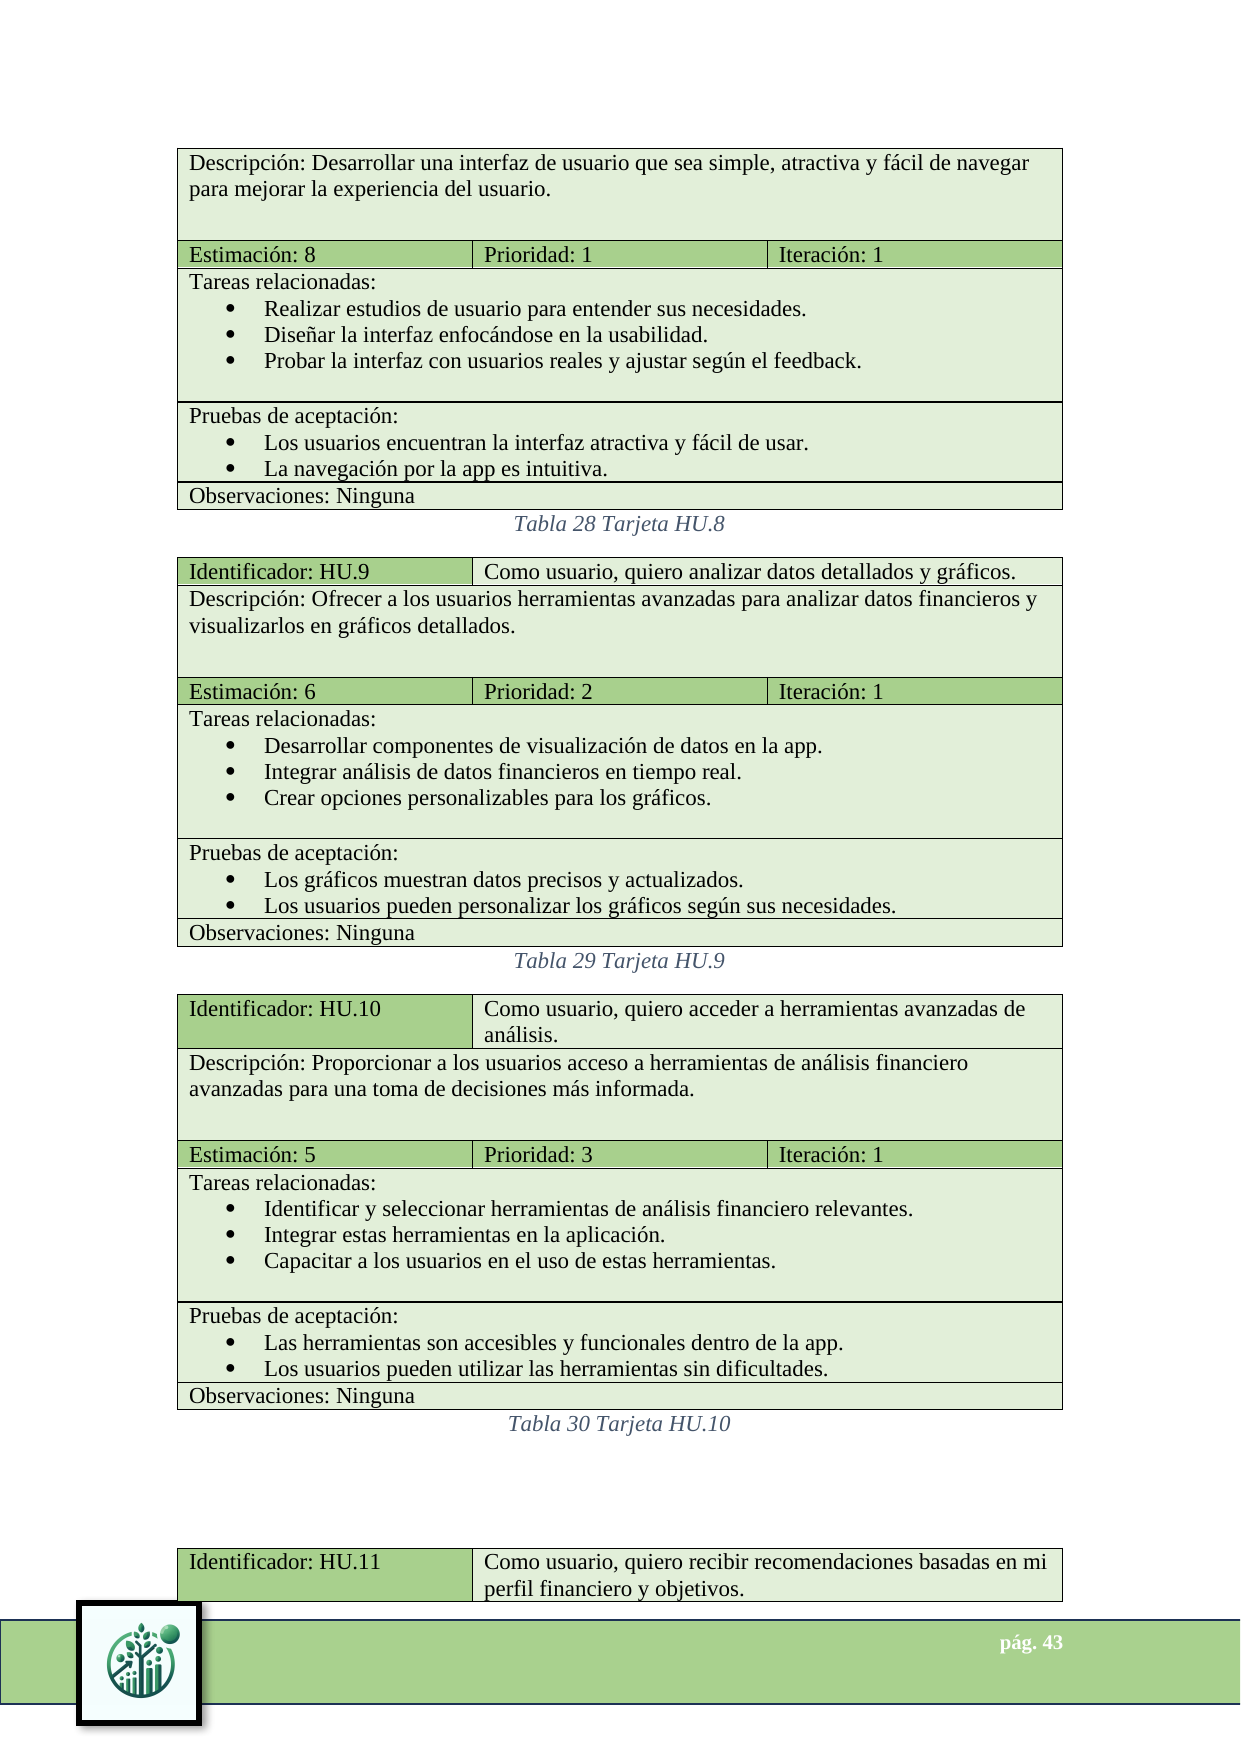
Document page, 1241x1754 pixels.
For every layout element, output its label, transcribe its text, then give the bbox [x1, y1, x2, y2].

table_cell Pruebas de aceptación: Los gráficos muestran datos precisos y actualizados. Los usuarios pueden personalizar los gráficos según sus necesidades. [178, 839, 1062, 918]
table_header Identificador: HU.11 [178, 1549, 472, 1601]
table_cell Descripción: Desarrollar una interfaz de usuario que sea simple, atractiva y fácil de navegar para mejorar la experiencia del usuario. [178, 149, 1062, 240]
table_cell Prioridad: 1 [473, 241, 767, 267]
table_cell Observaciones: Ninguna [178, 1383, 1062, 1409]
text Tabla 29 Tarjeta HU.9 [177, 947, 1063, 973]
table_cell Observaciones: Ninguna [178, 919, 1062, 946]
table_cell Tareas relacionadas: Desarrollar componentes de visualización de datos en la app. Integrar análisis de datos financieros en tiempo real. Crear opciones personalizables para los gráficos. [178, 705, 1062, 838]
table_cell Tareas relacionadas: Realizar estudios de usuario para entender sus necesidades. Diseñar la interfaz enfocándose en la usabilidad. Probar la interfaz con usuarios reales y ajustar según el feedback. [178, 269, 1062, 401]
table_cell Prioridad: 3 [473, 1141, 767, 1167]
table_header Como usuario, quiero recibir recomendaciones basadas en mi perfil financiero y objetivos. [473, 1549, 1062, 1601]
text Tabla 28 Tarjeta HU.8 [177, 510, 1063, 536]
table_cell Pruebas de aceptación: Los usuarios encuentran la interfaz atractiva y fácil de usar. La navegación por la app es intuitiva. [178, 403, 1062, 481]
table_cell Iteración: 1 [768, 678, 1062, 704]
table_cell Estimación: 6 [178, 678, 472, 704]
table_cell Observaciones: Ninguna [178, 483, 1062, 509]
table_header Como usuario, quiero analizar datos detallados y gráficos. [473, 558, 1062, 584]
table_cell Tareas relacionadas: Identificar y seleccionar herramientas de análisis financiero relevantes. Integrar estas herramientas en la aplicación. Capacitar a los usuarios en el uso de estas herramientas. [178, 1169, 1062, 1301]
table_header Como usuario, quiero acceder a herramientas avanzadas de análisis. [473, 995, 1062, 1048]
table_cell Iteración: 1 [768, 1141, 1062, 1167]
picture [82, 1606, 196, 1720]
table_header Identificador: HU.9 [178, 558, 472, 584]
table_cell Descripción: Proporcionar a los usuarios acceso a herramientas de análisis financiero avanzadas para una toma de decisiones más informada. [178, 1049, 1062, 1140]
table_header Identificador: HU.10 [178, 995, 472, 1048]
text Tabla 30 Tarjeta HU.10 [177, 1410, 1063, 1436]
table_cell Iteración: 1 [768, 241, 1062, 267]
table_cell Pruebas de aceptación: Las herramientas son accesibles y funcionales dentro de la app. Los usuarios pueden utilizar las herramientas sin dificultades. [178, 1303, 1062, 1382]
table_cell Descripción: Ofrecer a los usuarios herramientas avanzadas para analizar datos financieros y visualizarlos en gráficos detallados. [178, 586, 1062, 677]
table_cell Prioridad: 2 [473, 678, 767, 704]
table_cell Estimación: 5 [178, 1141, 472, 1167]
table_cell Estimación: 8 [178, 241, 472, 267]
